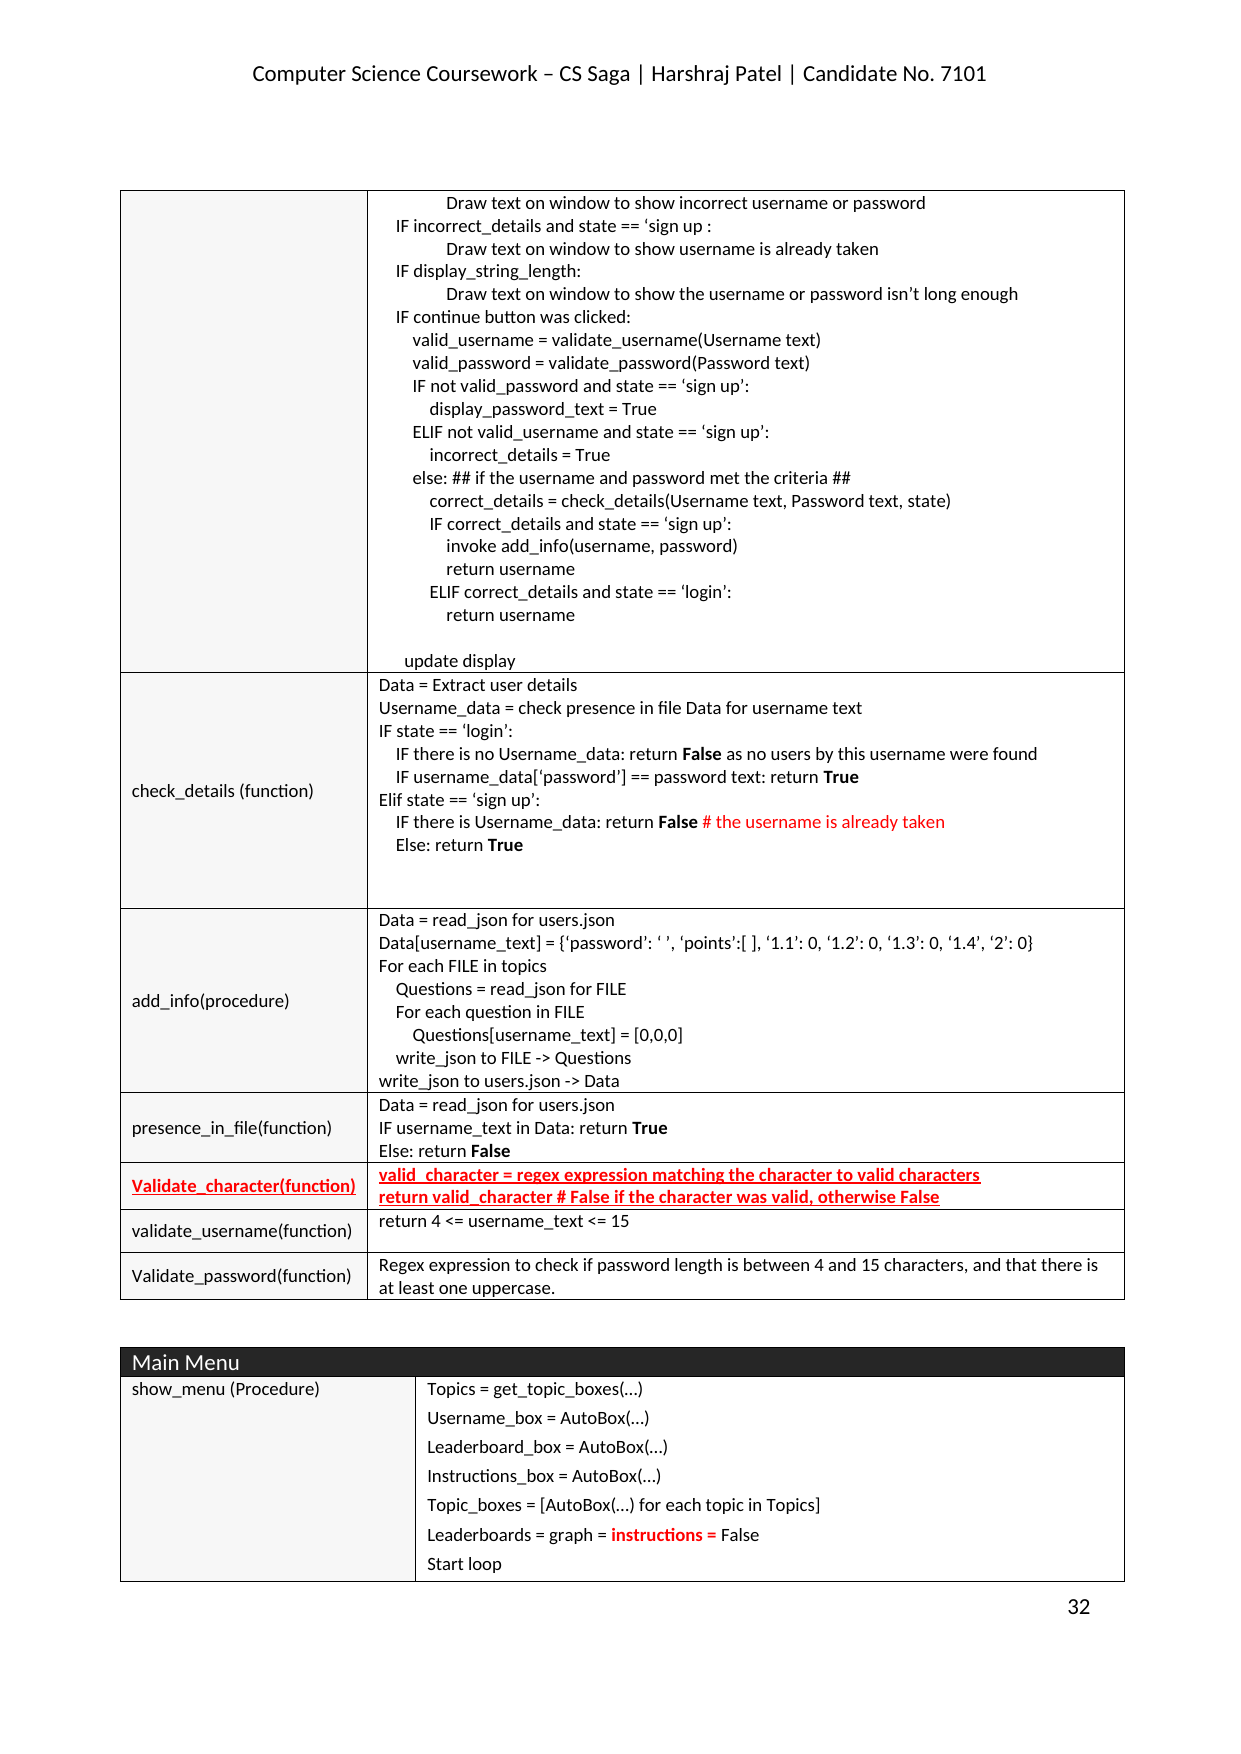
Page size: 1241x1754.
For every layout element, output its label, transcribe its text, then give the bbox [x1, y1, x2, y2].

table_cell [416, 1377, 1124, 1581]
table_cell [121, 191, 367, 672]
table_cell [121, 1377, 415, 1581]
table_cell valid_character = regex expression matching the character to valid characters return valid_character # False if the character was valid, otherwise False [368, 1163, 1124, 1208]
table_header Main Menu [121, 1348, 1124, 1376]
table_cell Validate_password(function) [121, 1253, 367, 1299]
table_cell presence_in_file(function) [121, 1093, 367, 1162]
table_cell Data = read_json for users.json Data[username_text] = {‘password’: ‘ ’, ‘points’:[ ], ‘1.1’: 0, ‘1.2’: 0, ‘1.3’: 0, ‘1.4’, ‘2’: 0} For each FILE in topics Questions = read_json for FILE For each question in FILE Questions[username_text] = [0,0,0] write_json to FILE -> Questions write_json to users.json -> Data [368, 909, 1124, 1092]
table_cell check_details (function) [121, 673, 367, 907]
table_cell Data = Extract user details Username_data = check presence in file Data for username text IF state == ‘login’: IF there is no Username_data: return False as no users by this username were found IF username_data[‘password’] == password text: return True Elif state == ‘sign up’: IF there is Username_data: return False # the username is already taken Else: return True [368, 673, 1124, 907]
table_cell Validate_character(function) [121, 1163, 367, 1208]
table_cell Data = read_json for users.json IF username_text in Data: return True Else: return False [368, 1093, 1124, 1162]
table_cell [368, 191, 1124, 672]
table_cell validate_username(function) [121, 1210, 367, 1252]
table_cell return 4 <= username_text <= 15 [368, 1210, 1124, 1252]
table_cell add_info(procedure) [121, 909, 367, 1092]
table_cell Regex expression to check if password length is between 4 and 15 characters, and that there is at least one uppercase. [368, 1253, 1124, 1299]
